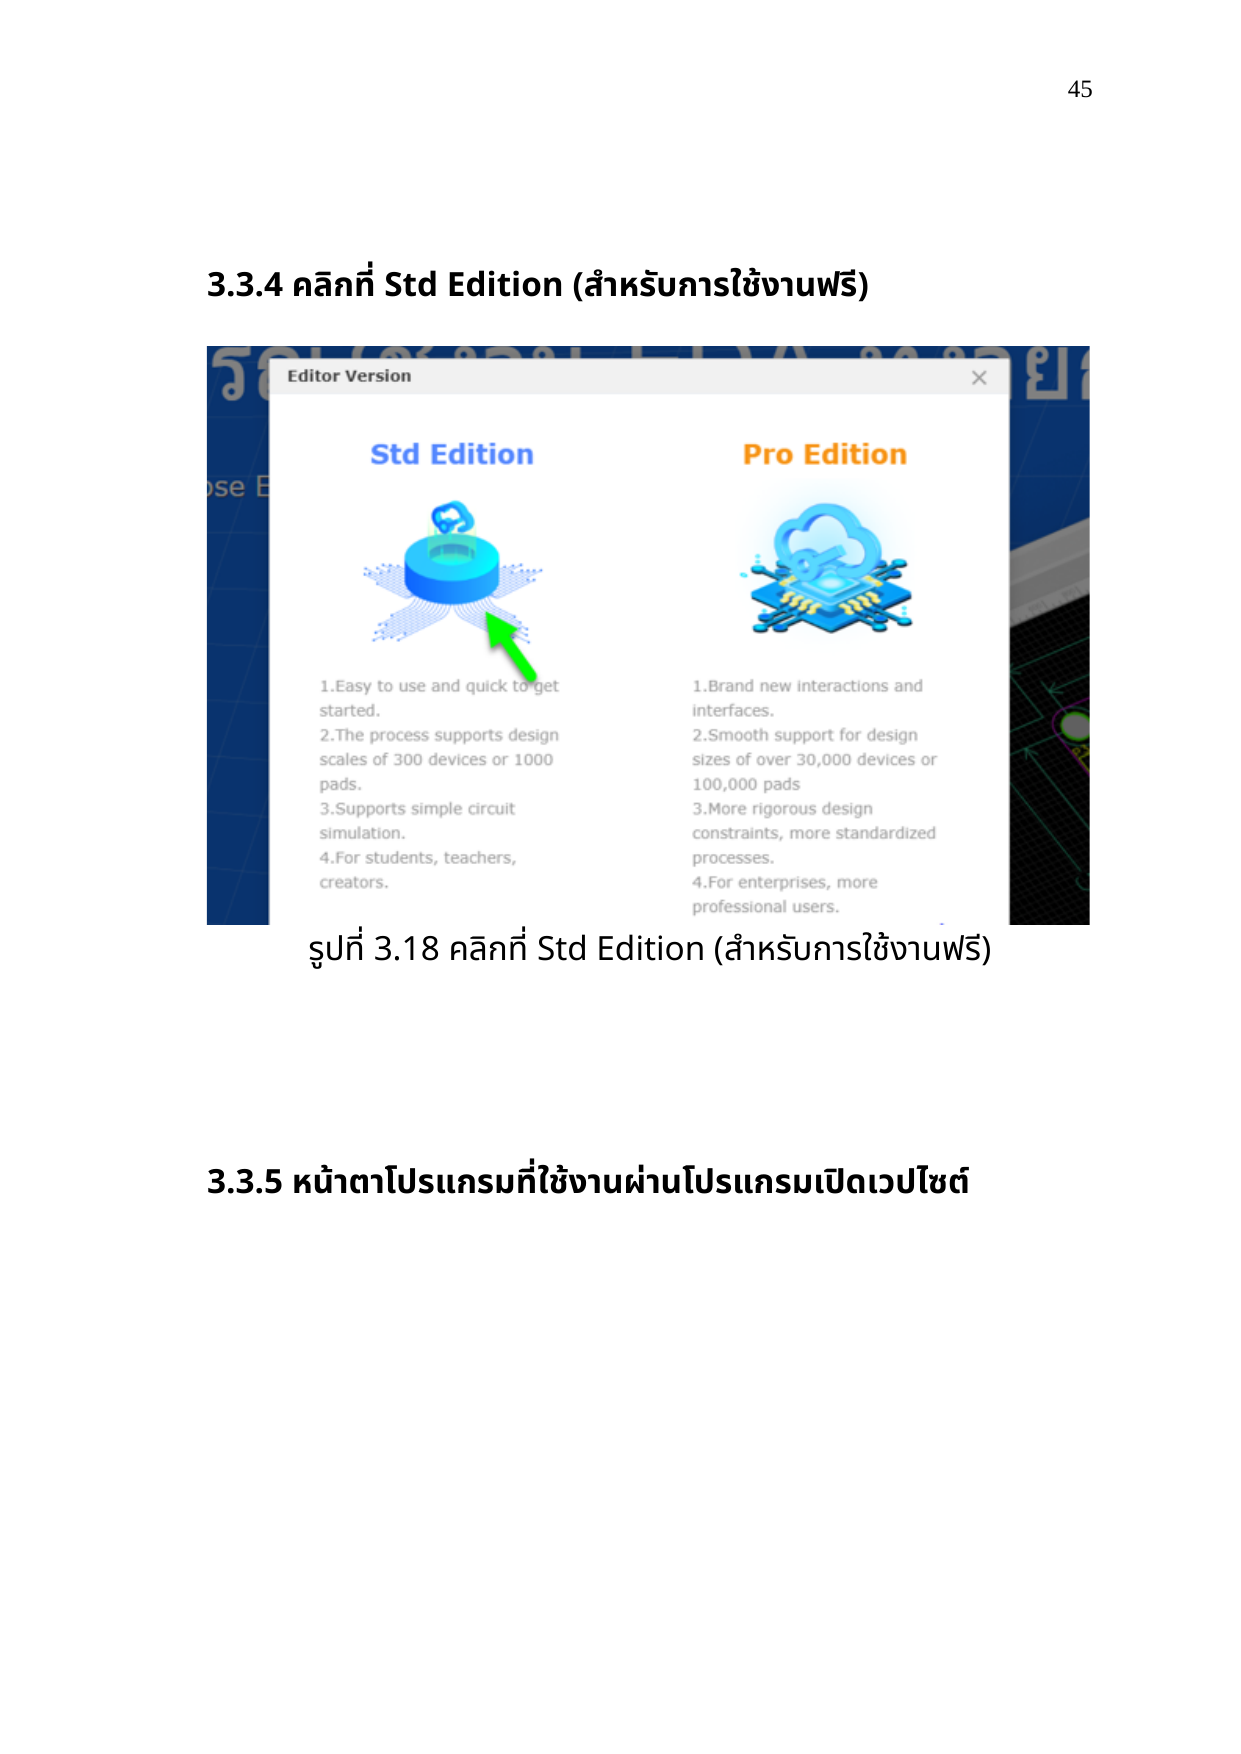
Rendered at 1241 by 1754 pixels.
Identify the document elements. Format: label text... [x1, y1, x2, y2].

subtitle 3.3.5 หน้าตาโปรแกรมที่ใช้งานผ่านโปรแกรมเปิดเวปไซต์ [207, 1158, 1092, 1208]
text รูปที่ 3.18 คลิกที่ Std Edition (สำหรับการใช้งานฟรี) [207, 925, 1092, 976]
picture [206, 346, 1090, 925]
subtitle 3.3.4 คลิกที่ Std Edition (สำหรับการใช้งานฟรี) [207, 261, 1092, 312]
